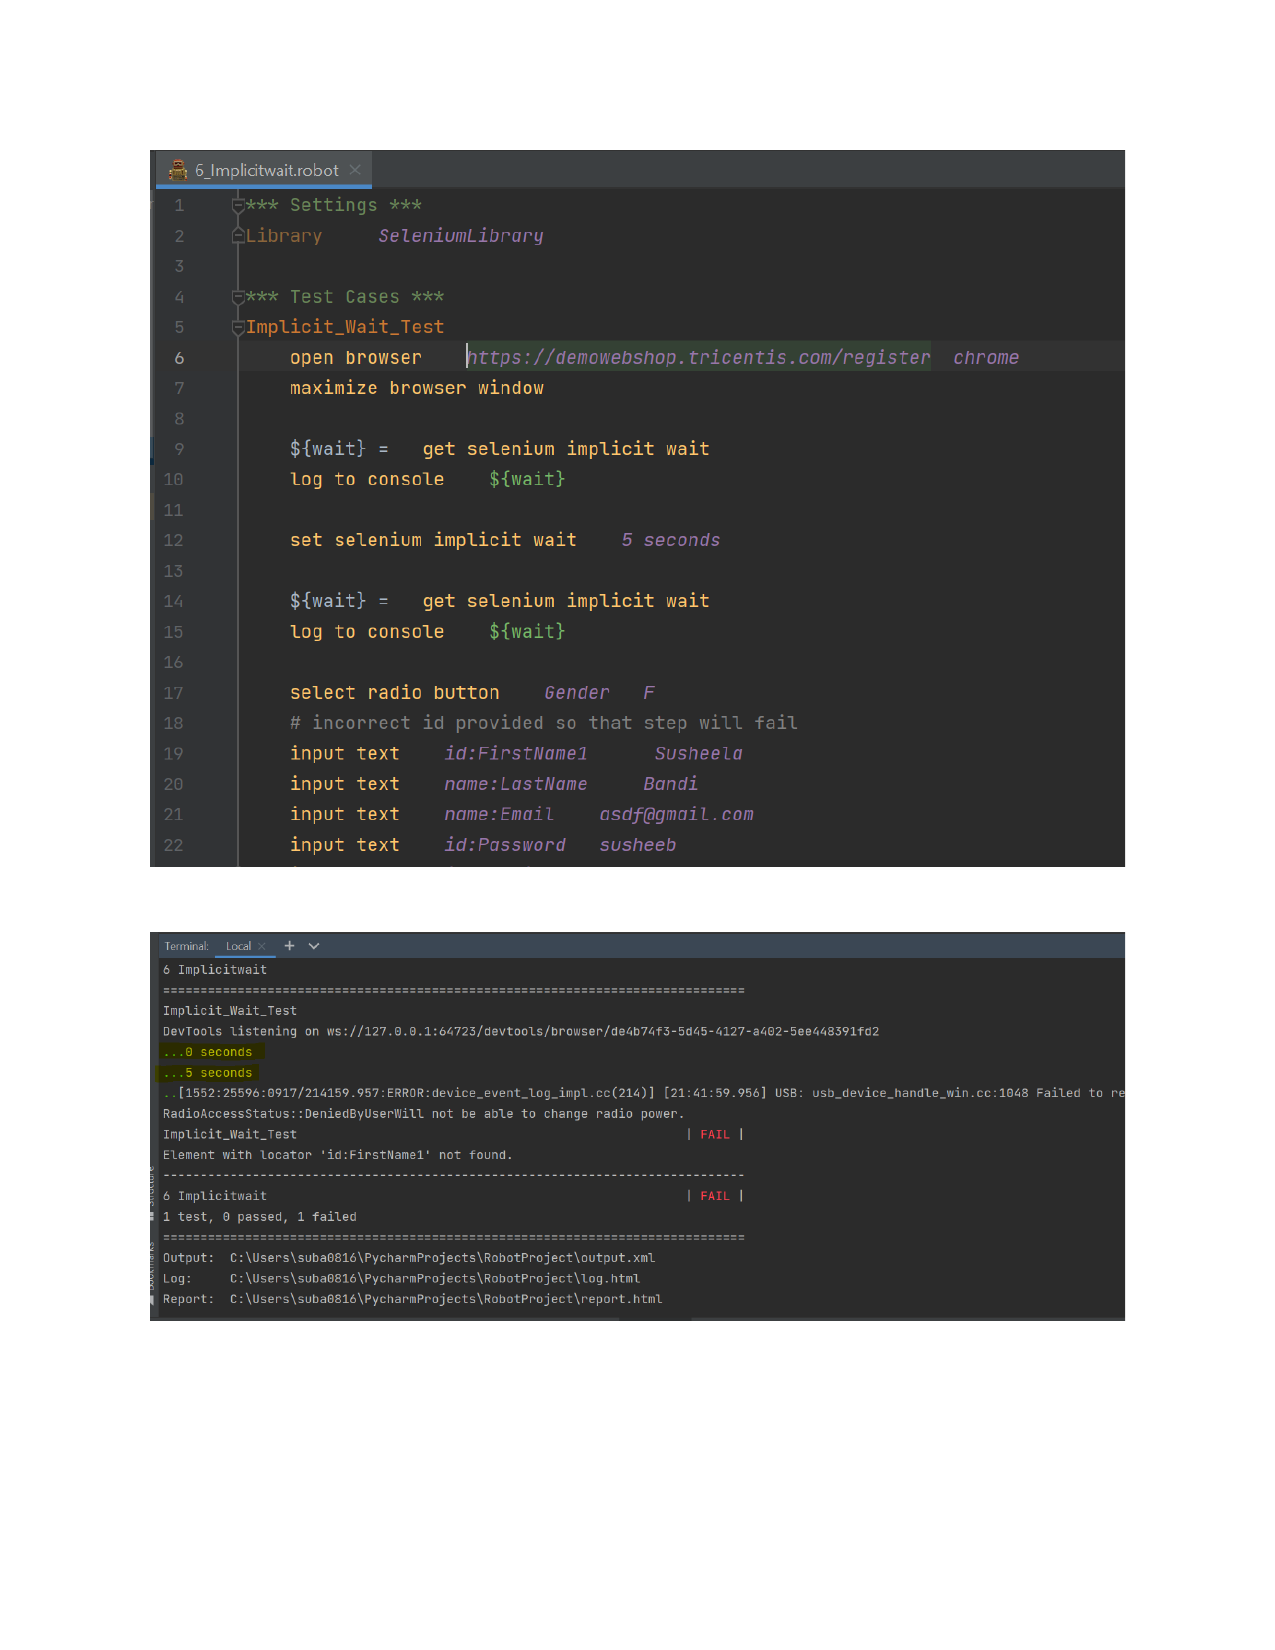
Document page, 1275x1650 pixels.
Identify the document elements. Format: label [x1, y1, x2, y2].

picture [150, 932, 1125, 1321]
picture [150, 150, 1125, 867]
